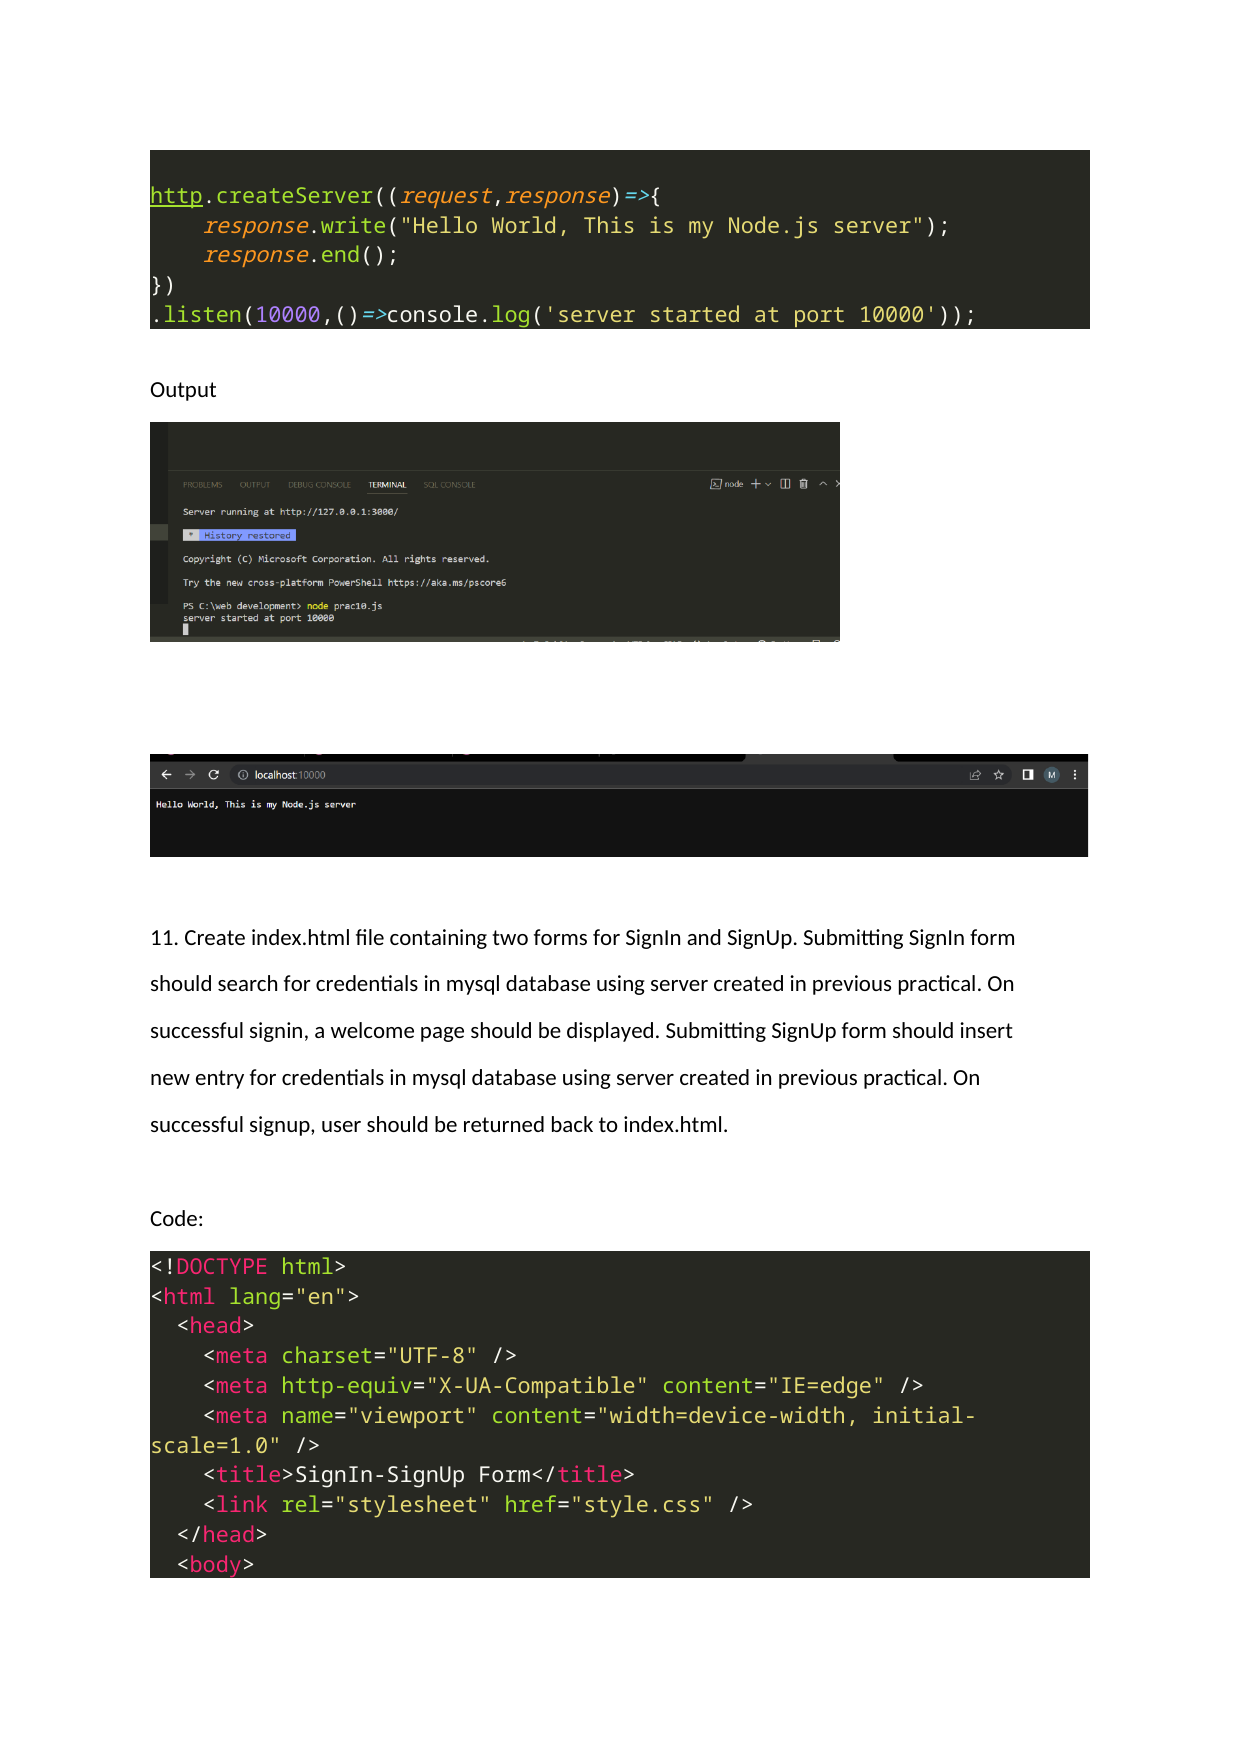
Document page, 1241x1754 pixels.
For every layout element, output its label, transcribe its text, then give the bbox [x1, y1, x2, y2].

text Code: [150, 1204, 1090, 1232]
text 11. Create index.html file containing two forms for SignIn and SignUp. Submitting SignIn form [150, 923, 1090, 951]
text should search for credentials in mysql database using server created in previous practical. On [150, 969, 1090, 998]
text <html lang="en"> [150, 1281, 1090, 1310]
text <!DOCTYPE html> [150, 1251, 1090, 1281]
text response.end(); [150, 239, 1090, 269]
text successful signup, user should be returned back to index.html. [150, 1110, 1090, 1138]
text <title>SignIn-SignUp Form</title> [150, 1459, 1090, 1489]
text <meta http-equiv="X-UA-Compatible" content="IE=edge" /> [150, 1370, 1090, 1400]
text <meta name="viewport" content="width=device-width, initial-scale=1.0" /> [150, 1400, 1090, 1459]
text </head> [150, 1519, 1090, 1549]
text <link rel="stylesheet" href="style.css" /> [150, 1489, 1090, 1519]
text response.write("Hello World, This is my Node.js server"); [150, 209, 1090, 239]
text <head> [150, 1310, 1090, 1340]
text <body> [150, 1549, 1090, 1578]
text Output [150, 376, 1090, 404]
picture [150, 422, 840, 642]
text <meta charset="UTF-8" /> [150, 1340, 1090, 1370]
text }) [150, 269, 1090, 299]
text .listen(10000,()=>console.log('server started at port 10000')); [150, 299, 1090, 329]
text http.createServer((request,response)=>{ [150, 180, 1090, 209]
picture [150, 754, 1089, 857]
text new entry for credentials in mysql database using server created in previous practical. On [150, 1063, 1090, 1091]
text successful signin, a welcome page should be displayed. Submitting SignUp form should insert [150, 1016, 1090, 1044]
